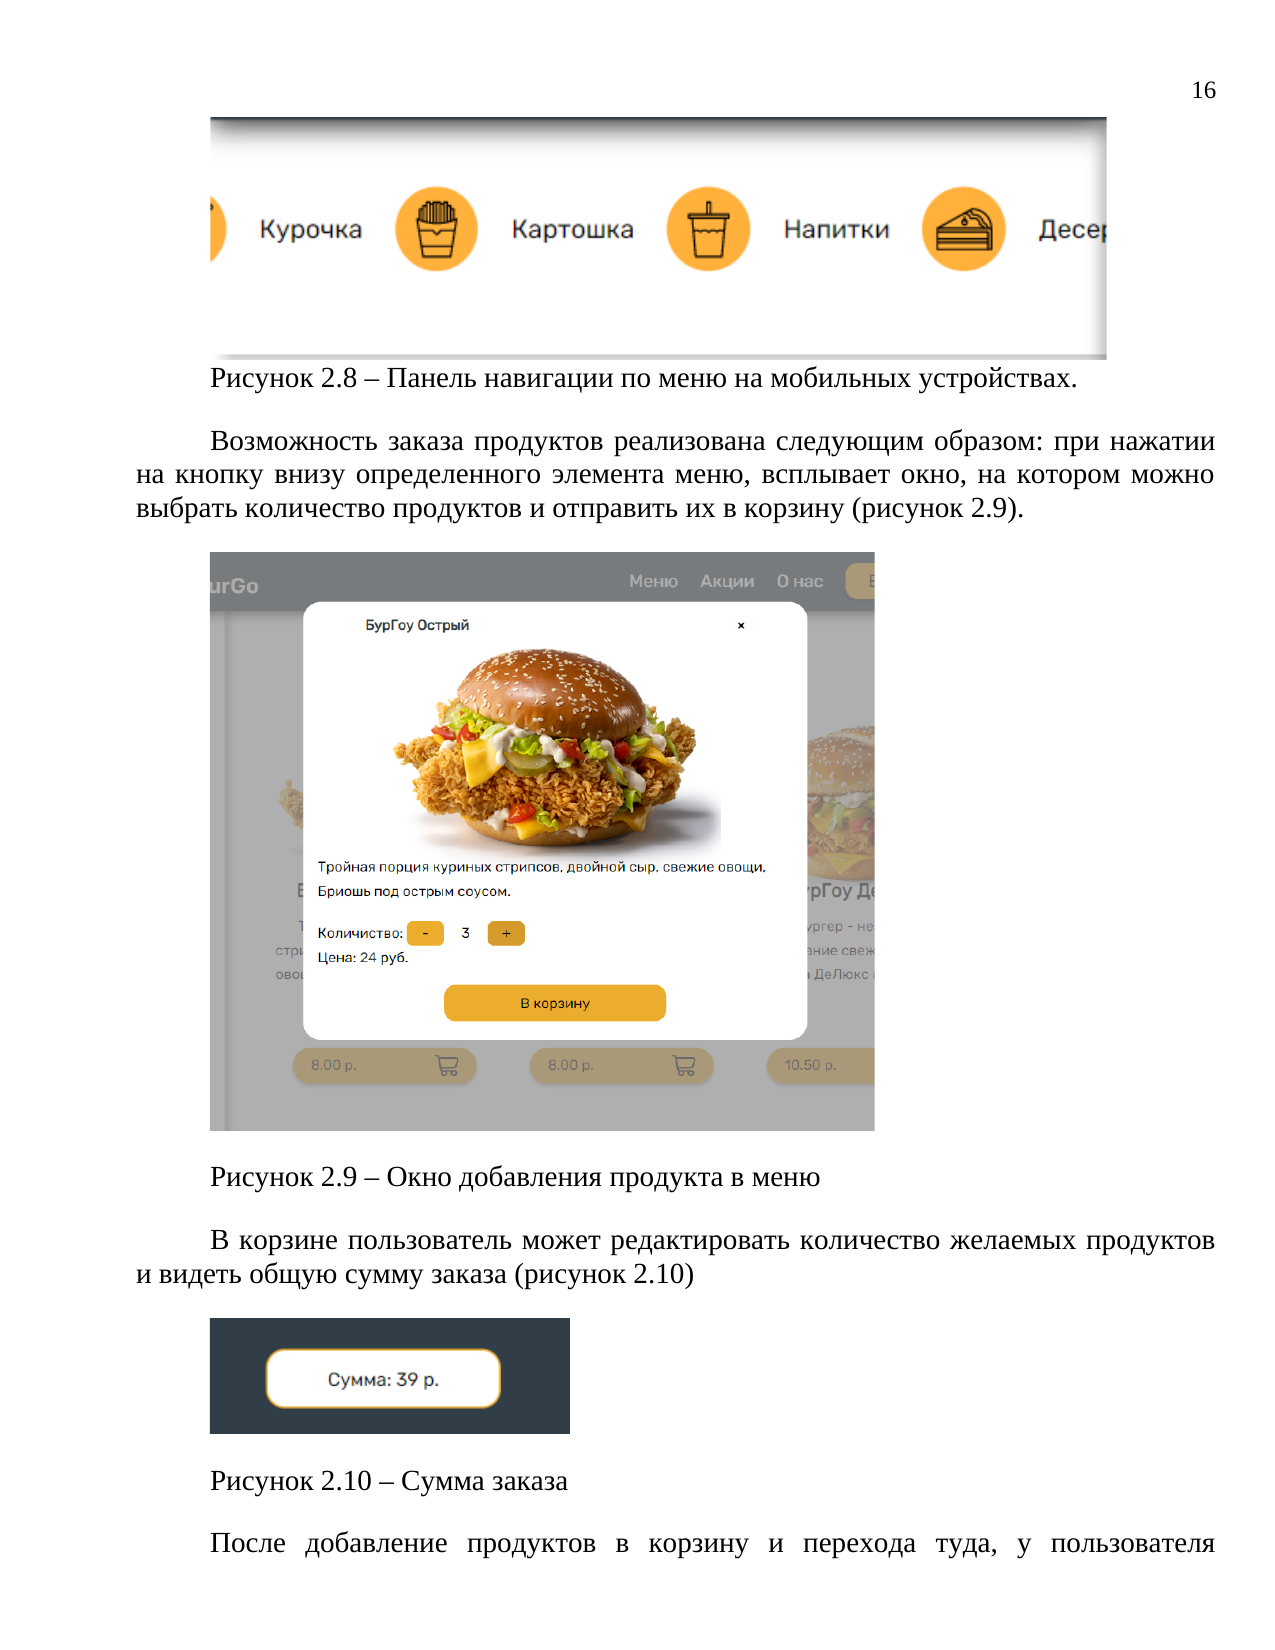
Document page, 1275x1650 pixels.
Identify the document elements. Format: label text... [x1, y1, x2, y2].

picture [209, 1318, 570, 1434]
text Рисунок 2.10 – Сумма заказа [136, 1318, 1216, 1496]
picture [209, 117, 1107, 360]
text Возможность заказа продуктов реализована следующим образом: при нажатии на кнопку внизу определенного элемента меню, всплывает окно, на котором можно выбрать количество продуктов и отправить их в корзину (рисунок 2.9). [136, 423, 1216, 523]
picture [209, 552, 875, 1131]
text В корзине пользователь может редактировать количество желаемых продуктов и видеть общую сумму заказа (рисунок 2.10) [136, 1222, 1216, 1289]
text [136, 1526, 1216, 1559]
